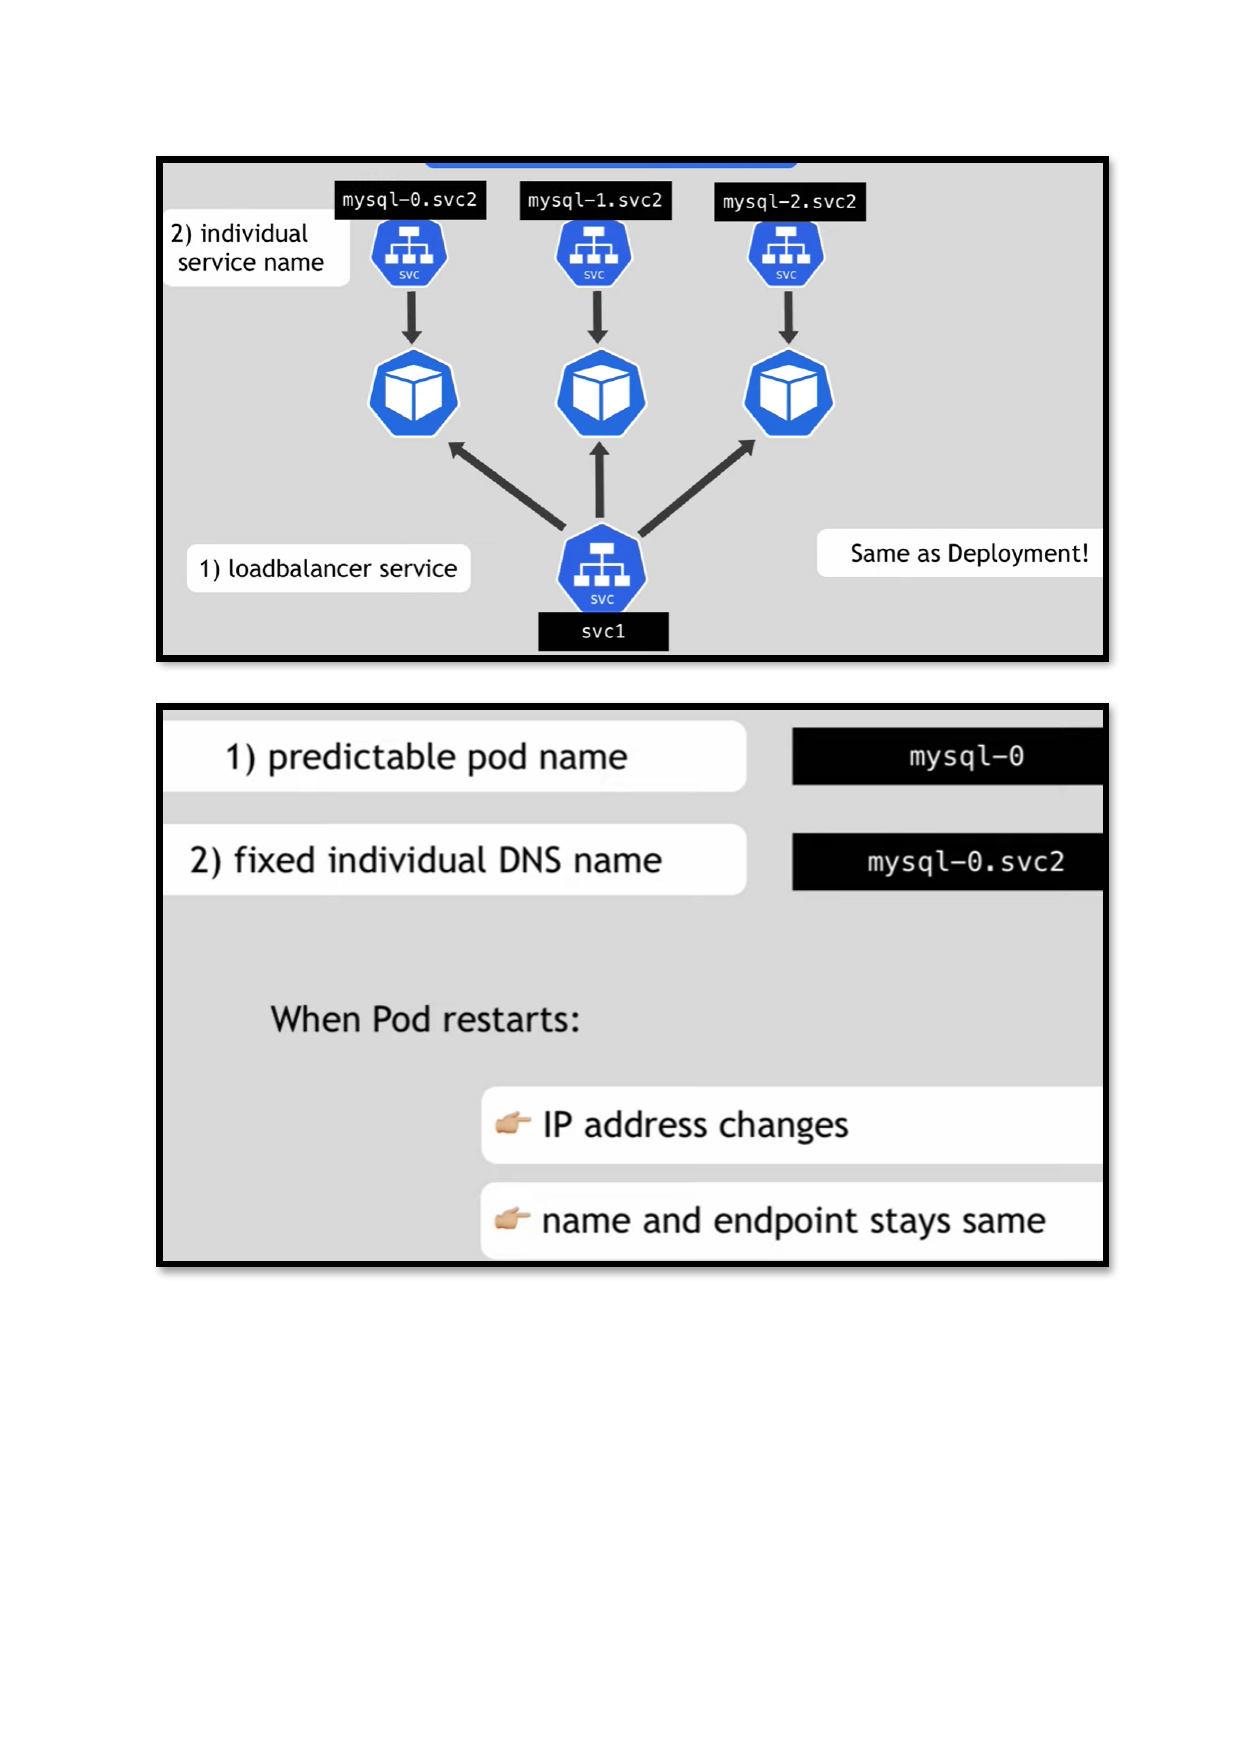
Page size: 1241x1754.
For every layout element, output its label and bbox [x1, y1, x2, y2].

picture [163, 163, 1103, 655]
picture [163, 710, 1103, 1261]
